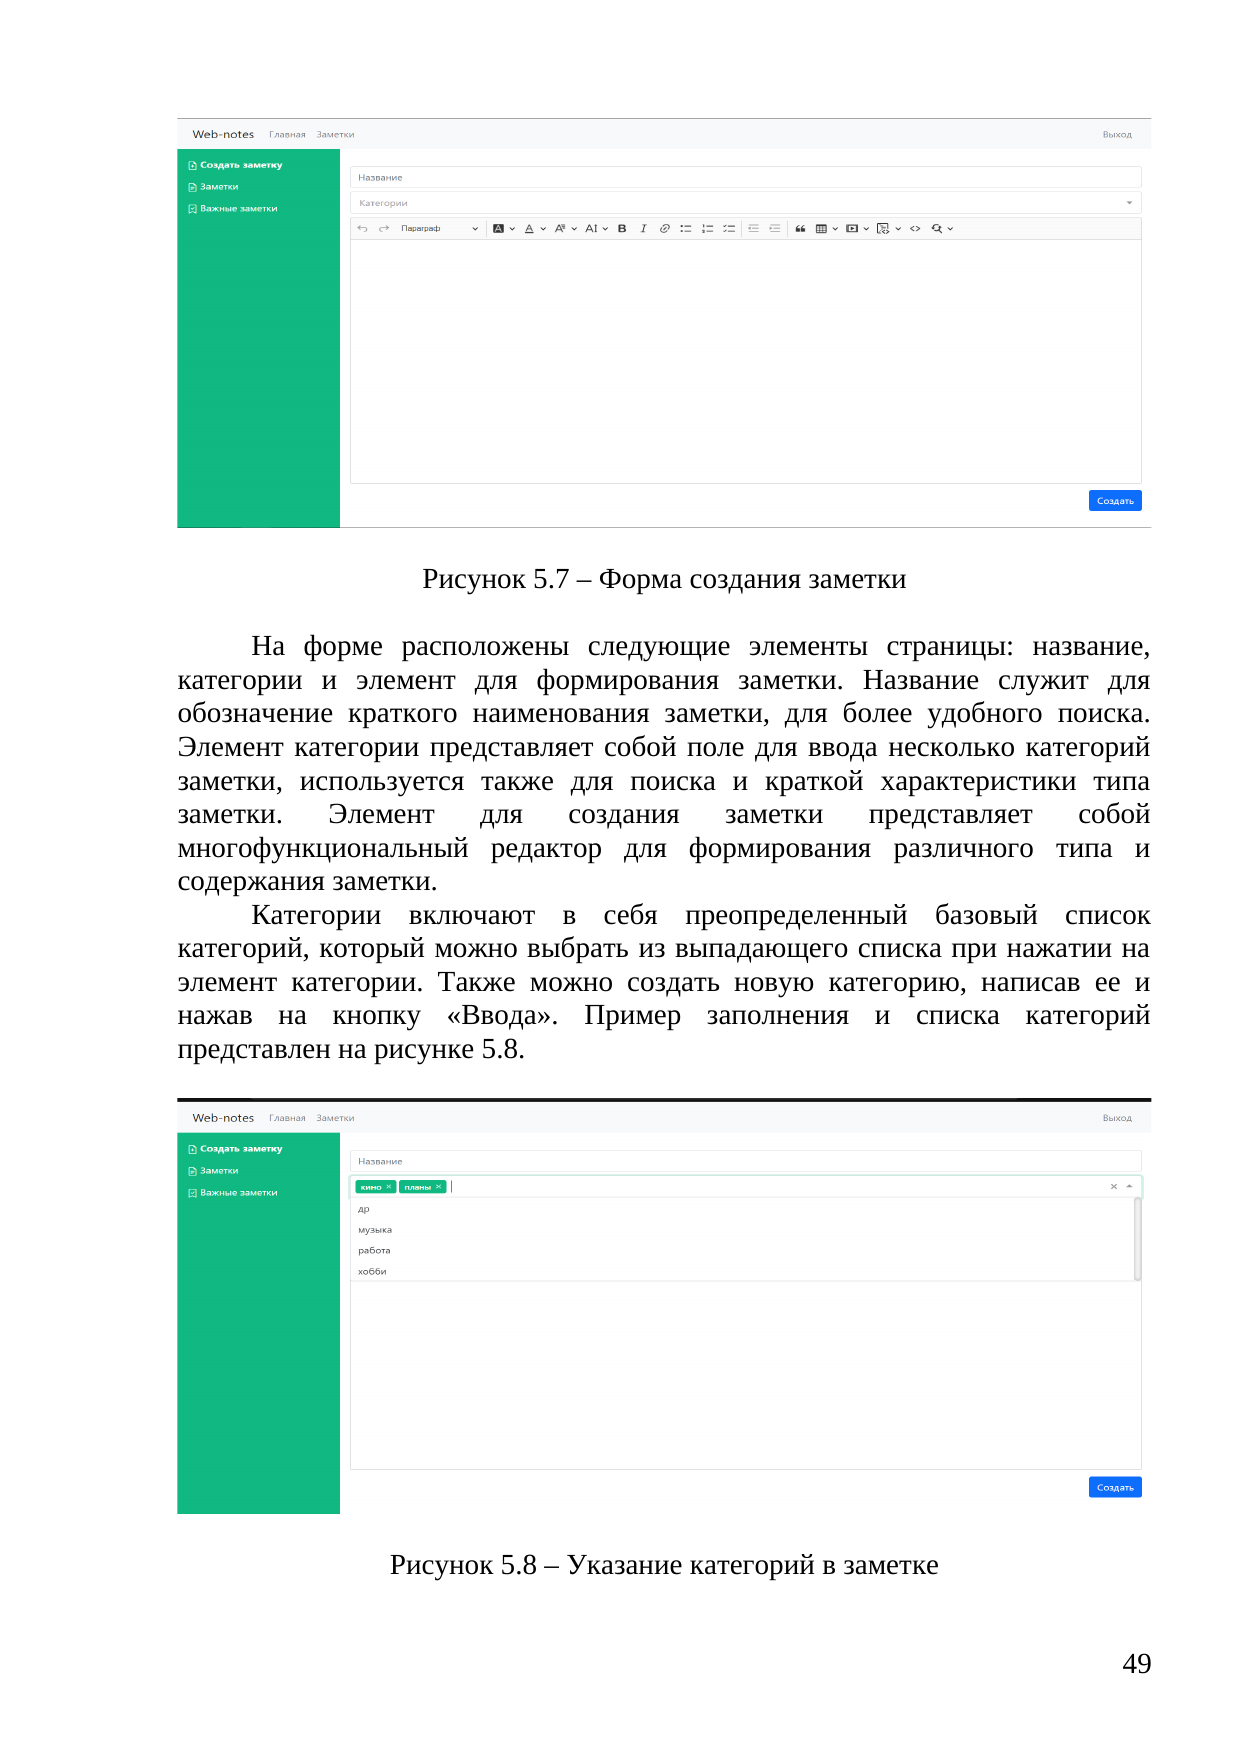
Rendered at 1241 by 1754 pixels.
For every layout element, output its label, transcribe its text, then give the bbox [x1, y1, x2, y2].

text Рисунок 5.8 – Указание категорий в заметке [177, 1547, 1152, 1580]
picture [177, 1098, 1152, 1514]
picture [177, 118, 1152, 528]
text Категории включают в себя преопределенный базовый список категорий, который можно выбрать из выпадающего списка при нажатии на элемент категории. Также можно создать новую категорию, написав ее и нажав на кнопку «Ввода». Пример заполнения и списка категорий представлен на рисунке 5.8. [177, 897, 1152, 1064]
text Рисунок 5.7 – Форма создания заметки [177, 561, 1152, 595]
text На форме расположены следующие элементы страницы: название, категории и элемент для формирования заметки. Название служит для обозначение краткого наименования заметки, для более удобного поиска. Элемент категории представляет собой поле для ввода несколько категорий заметки, используется также для поиска и краткой характеристики типа заметки. Элемент для создания заметки представляет собой многофункциональный редактор для формирования различного типа и содержания заметки. [177, 628, 1152, 897]
